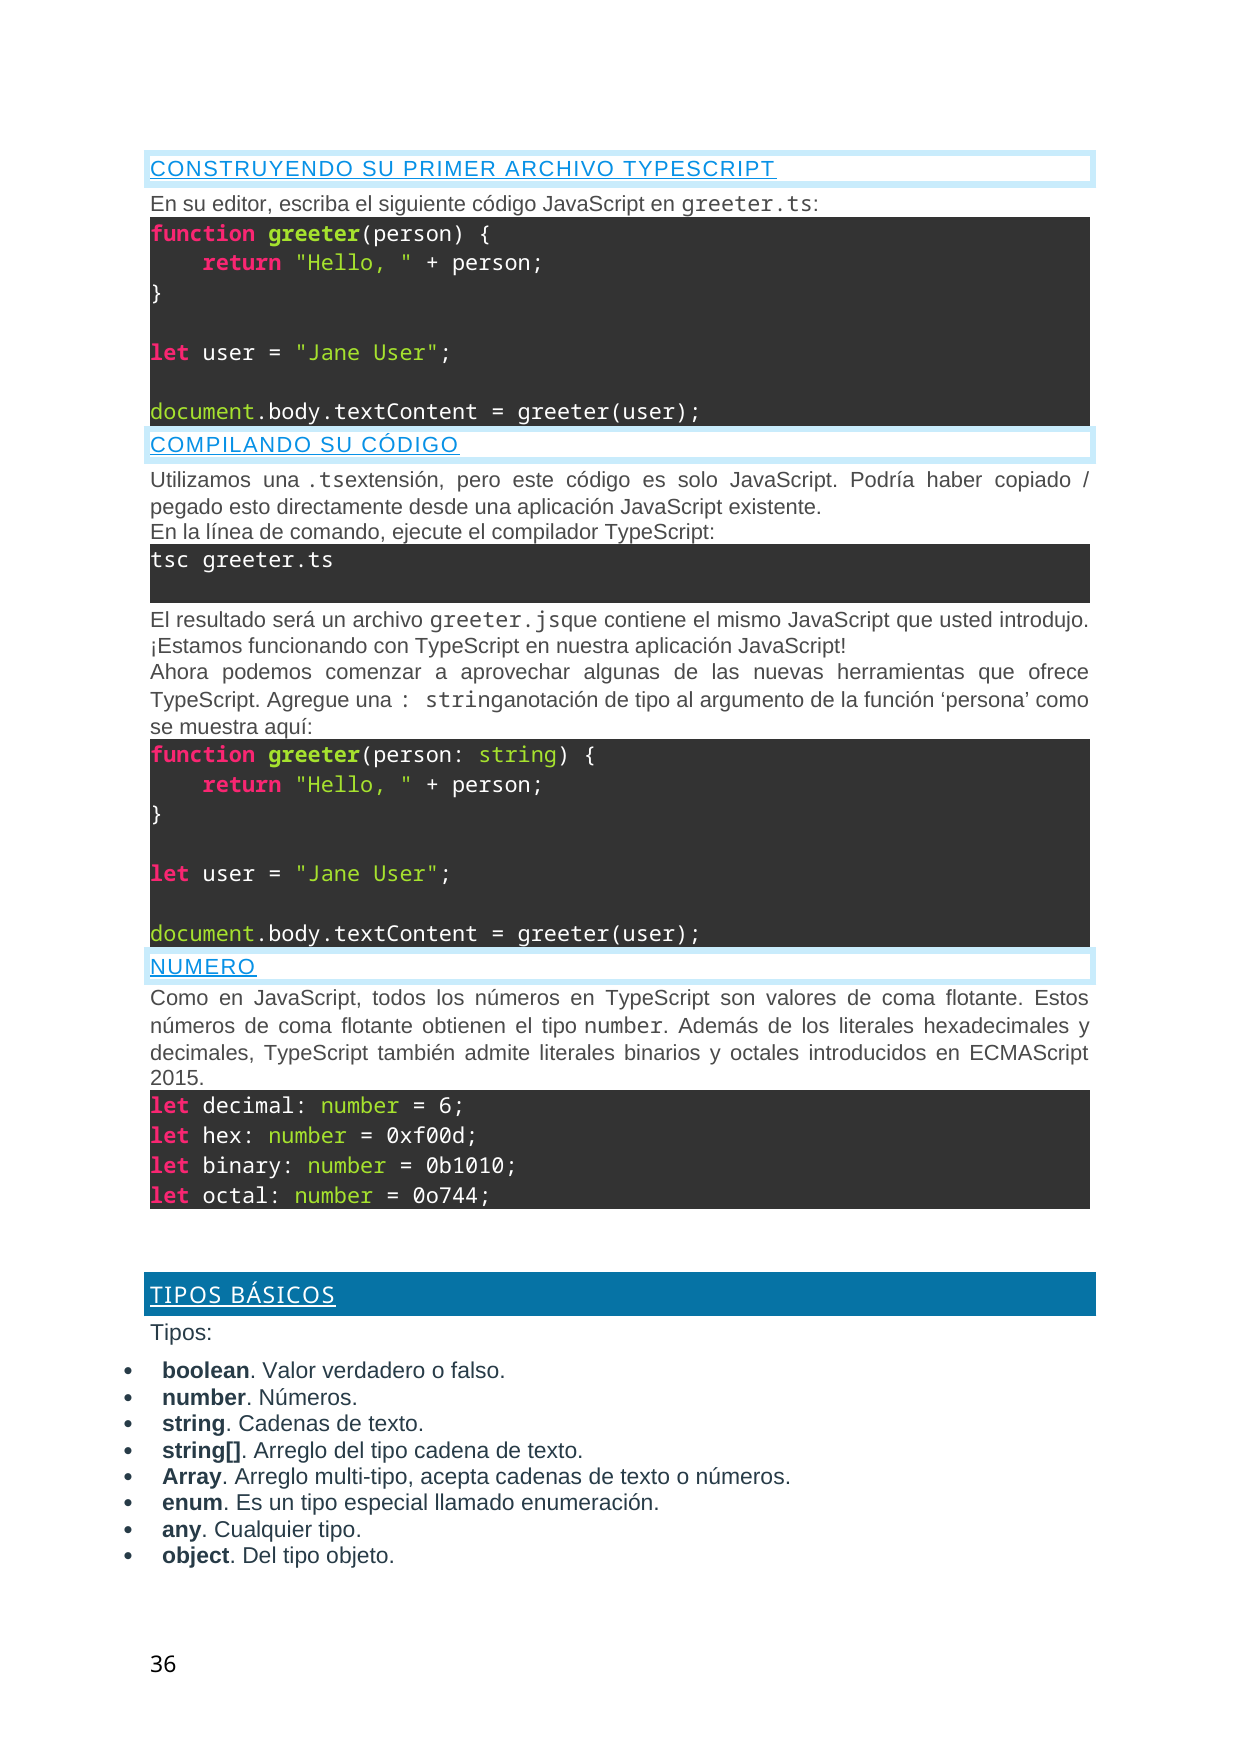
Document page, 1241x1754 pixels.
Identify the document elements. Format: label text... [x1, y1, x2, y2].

text function greeter(person: string) { [150, 739, 1090, 768]
text return "Hello, " + person; [150, 768, 1090, 798]
text Tipos: [150, 1319, 1090, 1346]
text let decimal: number = 6; [150, 1090, 1090, 1120]
text El resultado será un archivo greeter.jsque contiene el mismo JavaScript que usted introdujo. ¡Estamos funcionando con TypeScript en nuestra aplicación JavaScript! [150, 603, 1090, 658]
list string[]. Arreglo del tipo cadena de texto. [124, 1437, 1078, 1463]
text } [150, 798, 1090, 828]
text En su editor, escriba el siguiente código JavaScript en greeter.ts: [150, 188, 1090, 217]
text let user = "Jane User"; [150, 337, 1090, 366]
text let user = "Jane User"; [150, 858, 1090, 888]
text let binary: number = 0b1010; [150, 1150, 1090, 1180]
text Utilizamos una .tsextensión, pero este código es solo JavaScript. Podría haber copiado / pegado esto directamente desde una aplicación JavaScript existente. [150, 464, 1090, 519]
list enum. Es un tipo especial llamado enumeración. [124, 1489, 1078, 1516]
text tsc greeter.ts [150, 544, 1090, 574]
list Array. Arreglo multi-tipo, acepta cadenas de texto o números. [124, 1463, 1078, 1489]
text Como en JavaScript, todos los números en TypeScript son valores de coma flotante. Estos números de coma flotante obtienen el tipo number. Además de los literales hexadecimales y decimales, TypeScript también admite literales binarios y octales introducidos en ECMAScript 2015. [150, 985, 1090, 1090]
subtitle Construyendo su primer archivo TypeScript [150, 156, 1090, 181]
text En la línea de comando, ejecute el compilador TypeScript: [150, 519, 1090, 544]
text document.body.textContent = greeter(user); [150, 396, 1090, 426]
subtitle Compilando su código [150, 432, 1090, 457]
subtitle Numero [150, 954, 1090, 979]
list string. Cadenas de texto. [124, 1410, 1078, 1437]
text function greeter(person) { [150, 217, 1090, 247]
text return "Hello, " + person; [150, 247, 1090, 277]
list boolean. Valor verdadero o falso. [124, 1357, 1078, 1384]
text let octal: number = 0o744; [150, 1180, 1090, 1209]
text let hex: number = 0xf00d; [150, 1120, 1090, 1150]
list number. Números. [124, 1384, 1078, 1410]
subtitle Tipos básicos [150, 1279, 1090, 1310]
list object. Del tipo objeto. [124, 1542, 1078, 1568]
text } [150, 277, 1090, 307]
list any. Cualquier tipo. [124, 1516, 1078, 1542]
text document.body.textContent = greeter(user); [150, 917, 1090, 947]
text Ahora podemos comenzar a aprovechar algunas de las nuevas herramientas que ofrece TypeScript. Agregue una : stringanotación de tipo al argumento de la función ‘persona’ como se muestra aquí: [150, 658, 1090, 739]
